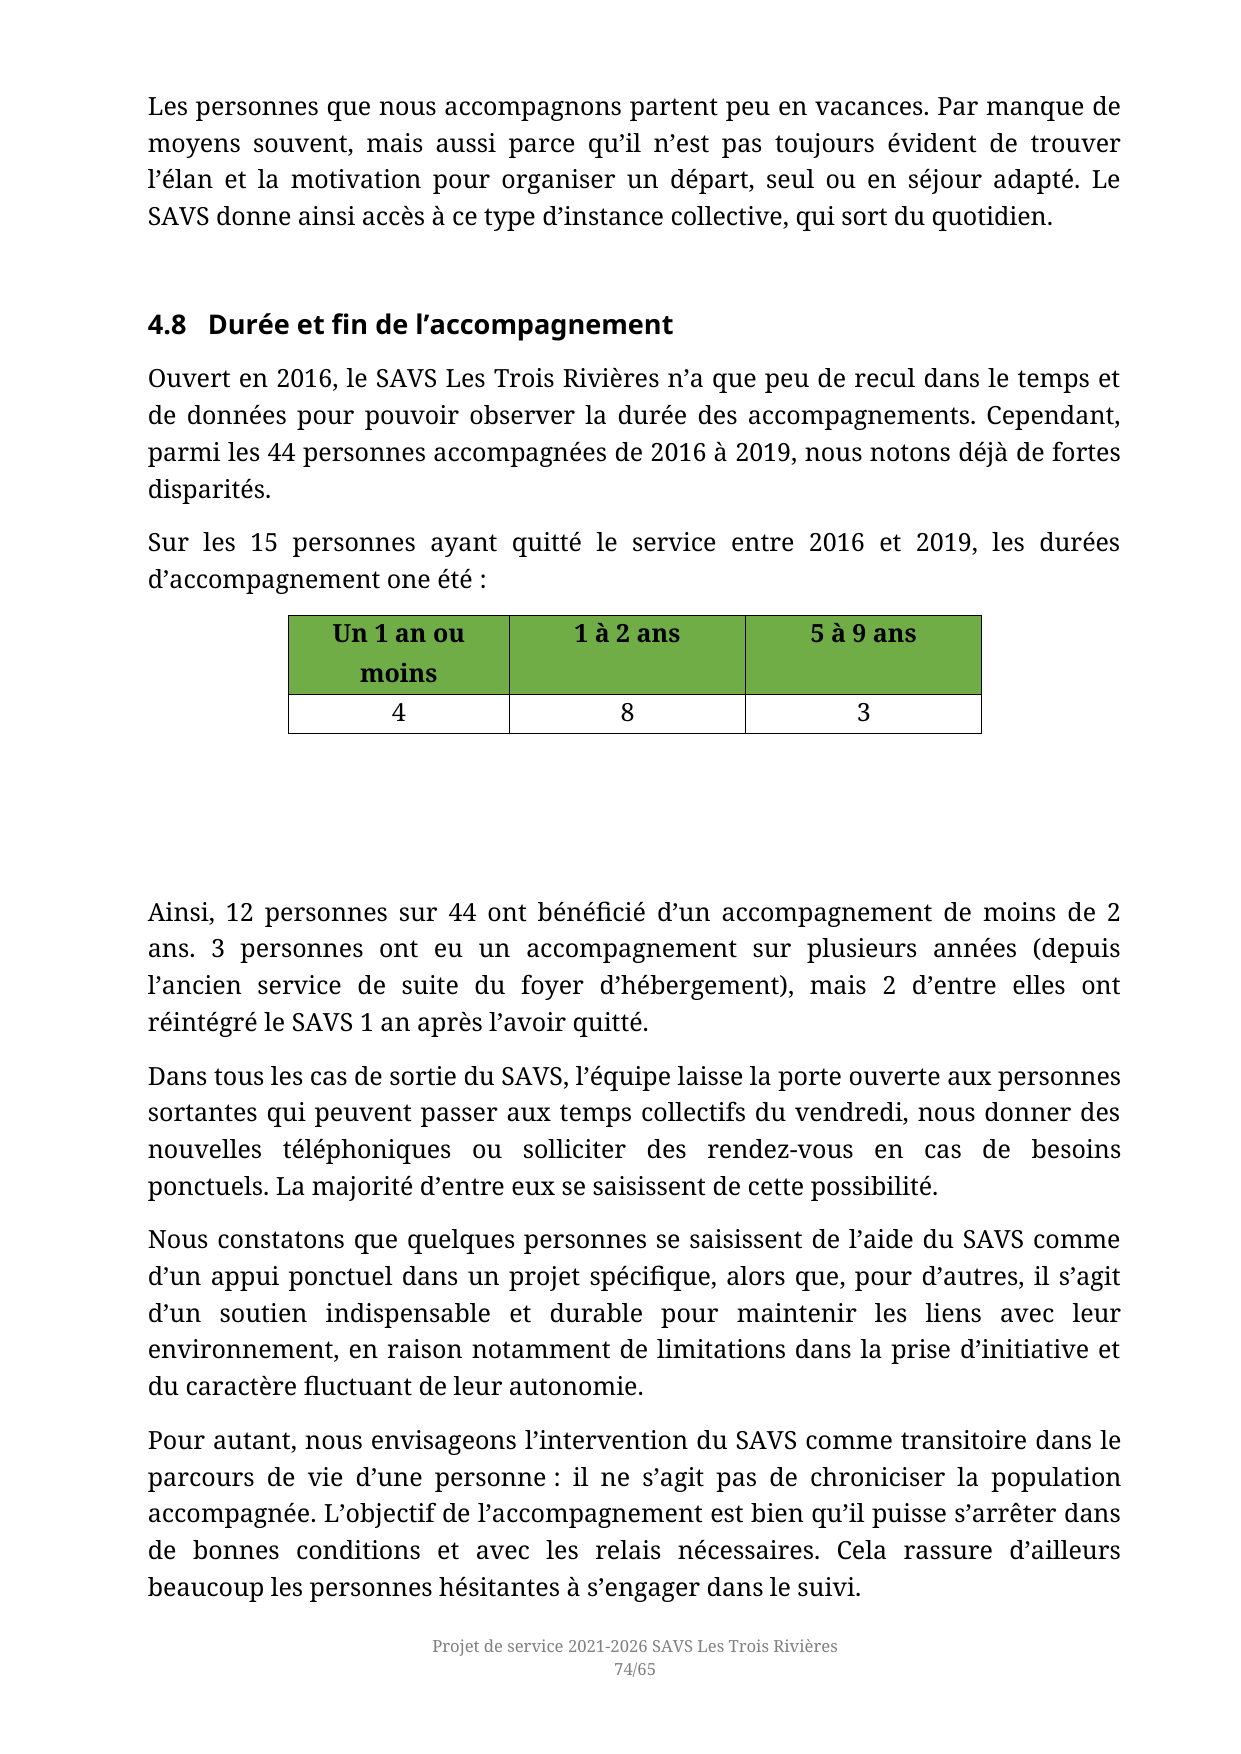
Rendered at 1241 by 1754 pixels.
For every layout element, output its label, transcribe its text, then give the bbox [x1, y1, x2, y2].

text Sur les 15 personnes ayant quitté le service entre 2016 et 2019, les durées d’accompagnement one été : [148, 525, 1122, 596]
text Dans tous les cas de sortie du SAVS, l’équipe laisse la porte ouverte aux personnes sortantes qui peuvent passer aux temps collectifs du vendredi, nous donner des nouvelles téléphoniques ou solliciter des rendez-vous en cas de besoins ponctuels. La majorité d’entre eux se saisissent de cette possibilité. [148, 1058, 1122, 1202]
text Nous constatons que quelques personnes se saisissent de l’aide du SAVS comme d’un appui ponctuel dans un projet spécifique, alors que, pour d’autres, il s’agit d’un soutien indispensable et durable pour maintenir les liens avec leur environnement, en raison notamment de limitations dans la prise d’initiative et du caractère fluctuant de leur autonomie. [148, 1222, 1122, 1403]
text Ainsi, 12 personnes sur 44 ont bénéficié d’un accompagnement de moins de 2 ans. 3 personnes ont eu un accompagnement sur plusieurs années (depuis l’ancien service de suite du foyer d’hébergement), mais 2 d’entre elles ont réintégré le SAVS 1 an après l’avoir quitté. [148, 894, 1122, 1039]
subtitle Durée et fin de l’accompagnement [148, 306, 1122, 343]
table_header 5 à 9 ans [746, 616, 981, 694]
text Les personnes que nous accompagnons partent peu en vacances. Par manque de moyens souvent, mais aussi parce qu’il n’est pas toujours évident de trouver l’élan et la motivation pour organiser un départ, seul ou en séjour adapté. Le SAVS donne ainsi accès à ce type d’instance collective, qui sort du quotidien. [148, 89, 1122, 233]
table_header Un 1 an ou moins [289, 616, 509, 694]
table_header 1 à 2 ans [510, 616, 745, 694]
text Pour autant, nous envisageons l’intervention du SAVS comme transitoire dans le parcours de vie d’une personne : il ne s’agit pas de chroniciser la population accompagnée. L’objectif de l’accompagnement est bien qu’il puisse s’arrêter dans de bonnes conditions et avec les relais nécessaires. Cela rassure d’ailleurs beaucoup les personnes hésitantes à s’engager dans le suivi. [148, 1422, 1122, 1603]
table_cell 3 [746, 695, 981, 733]
text Ouvert en 2016, le SAVS Les Trois Rivières n’a que peu de recul dans le temps et de données pour pouvoir observer la durée des accompagnements. Cependant, parmi les 44 personnes accompagnées de 2016 à 2019, nous notons déjà de fortes disparités. [148, 361, 1122, 506]
table_cell 8 [510, 695, 745, 733]
table_cell 4 [289, 695, 509, 733]
